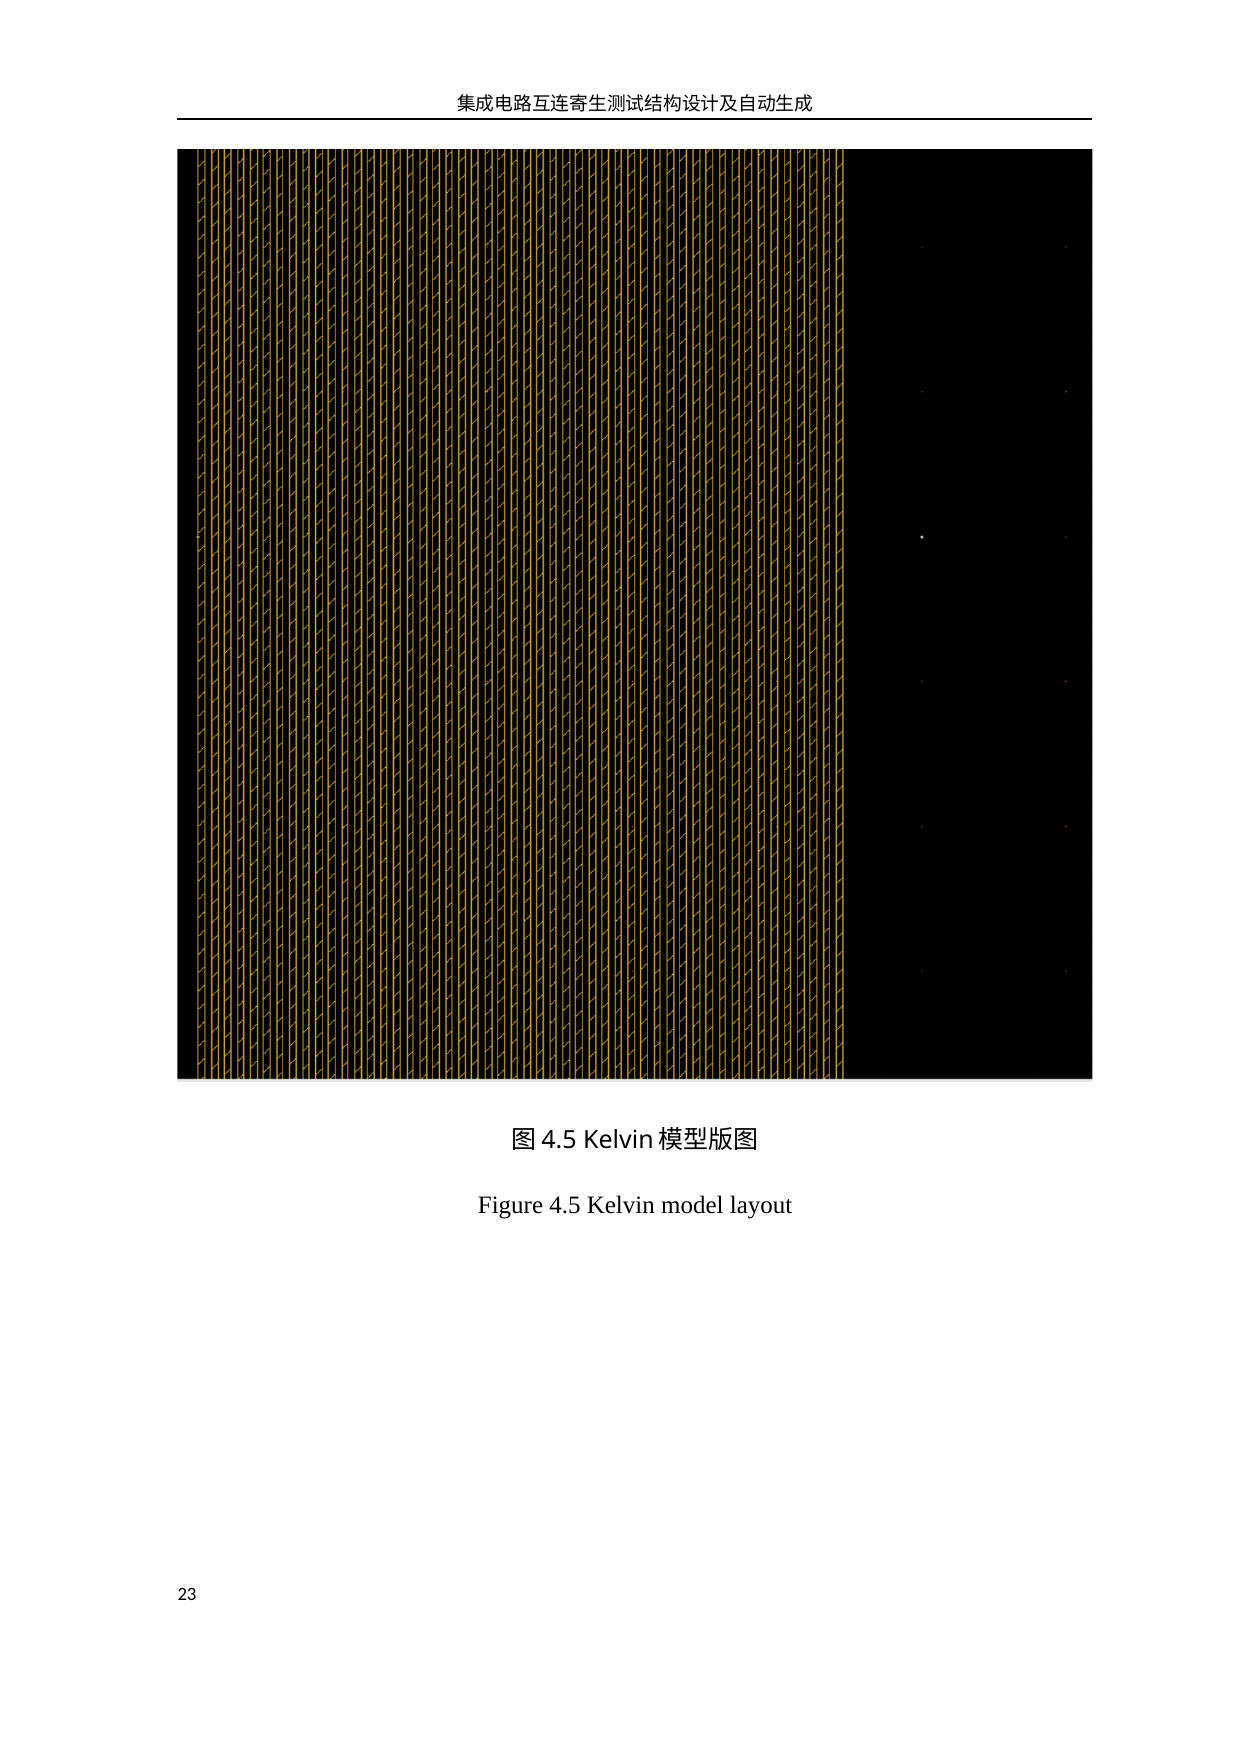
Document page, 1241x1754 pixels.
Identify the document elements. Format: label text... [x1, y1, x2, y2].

picture [177, 149, 1093, 1082]
text 图4.5 Kelvin模型版图 [177, 1106, 1092, 1171]
text Figure 4.5 Kelvin model layout [177, 1189, 1092, 1221]
